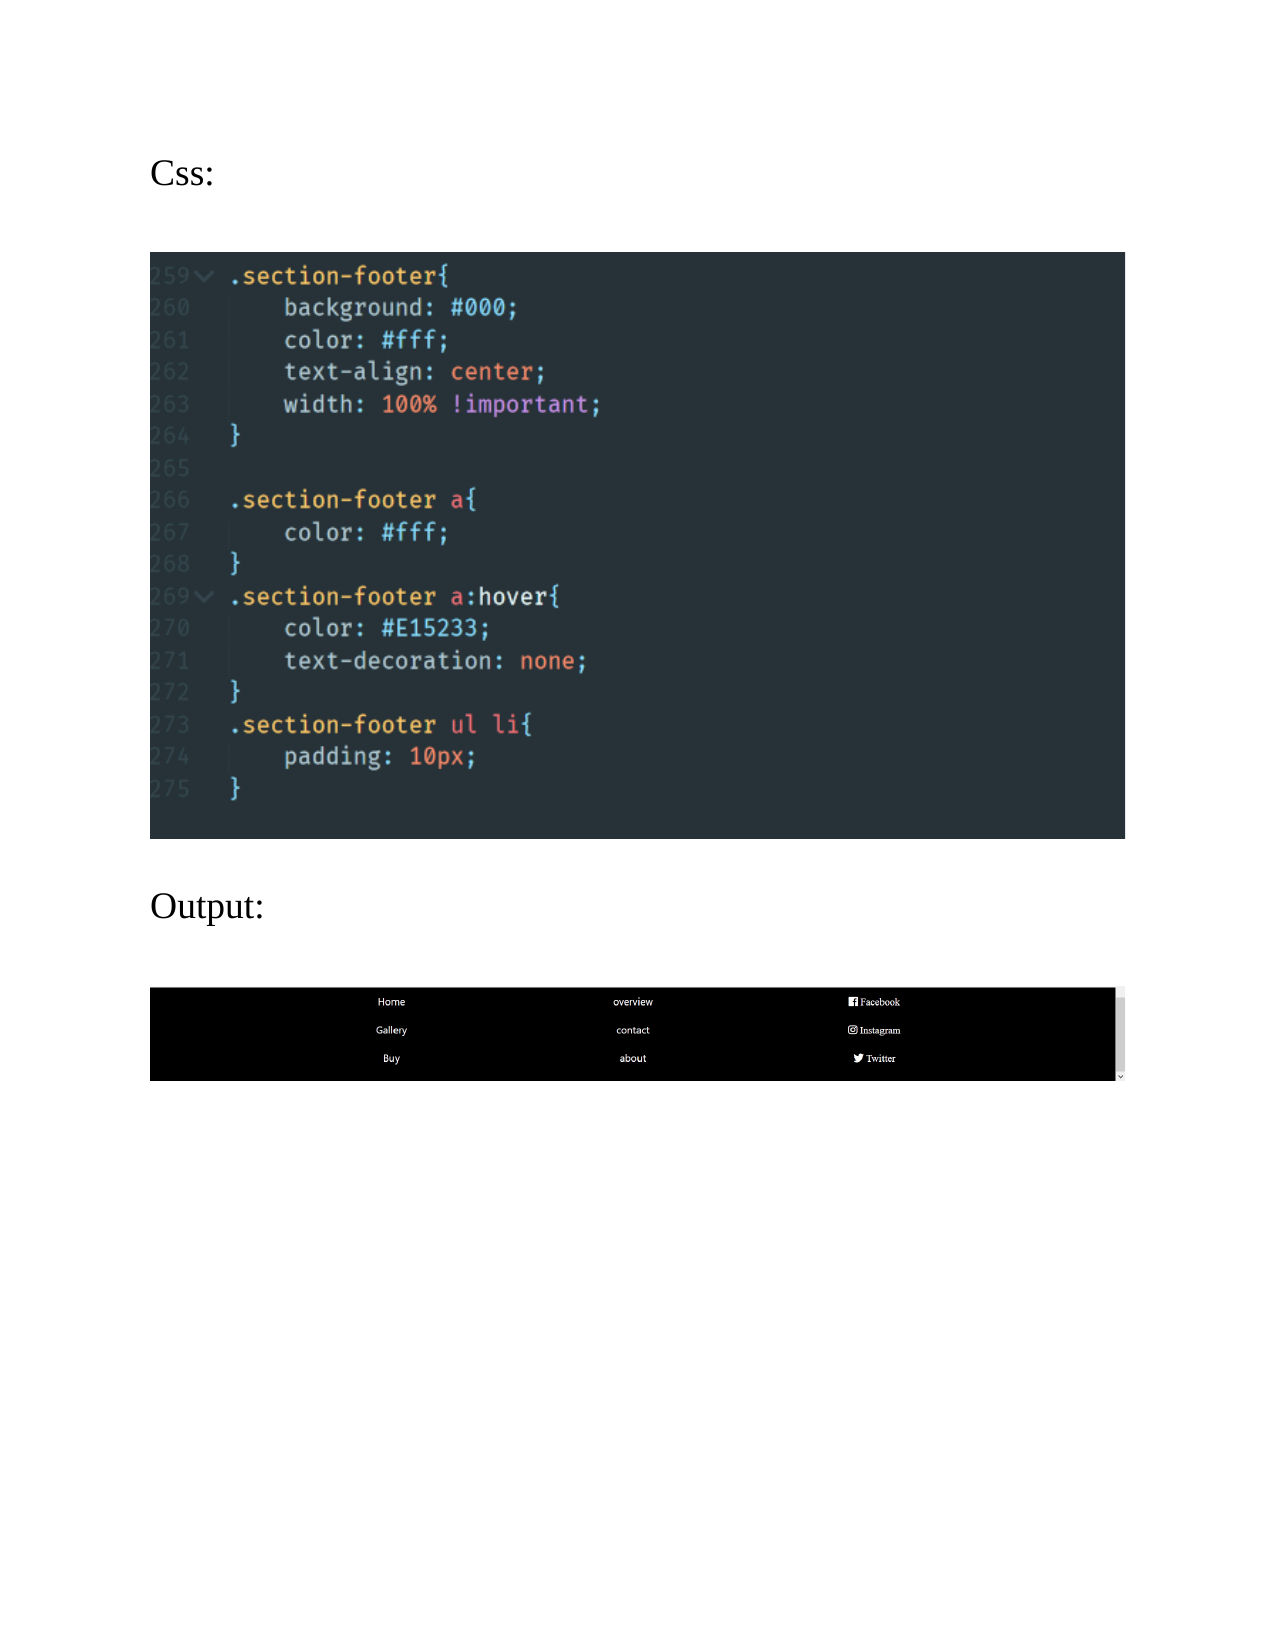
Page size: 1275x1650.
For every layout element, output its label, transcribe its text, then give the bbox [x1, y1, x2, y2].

picture [150, 986, 1125, 1081]
text Css: [150, 150, 1125, 193]
text Output: [150, 883, 1125, 926]
picture [150, 252, 1125, 839]
